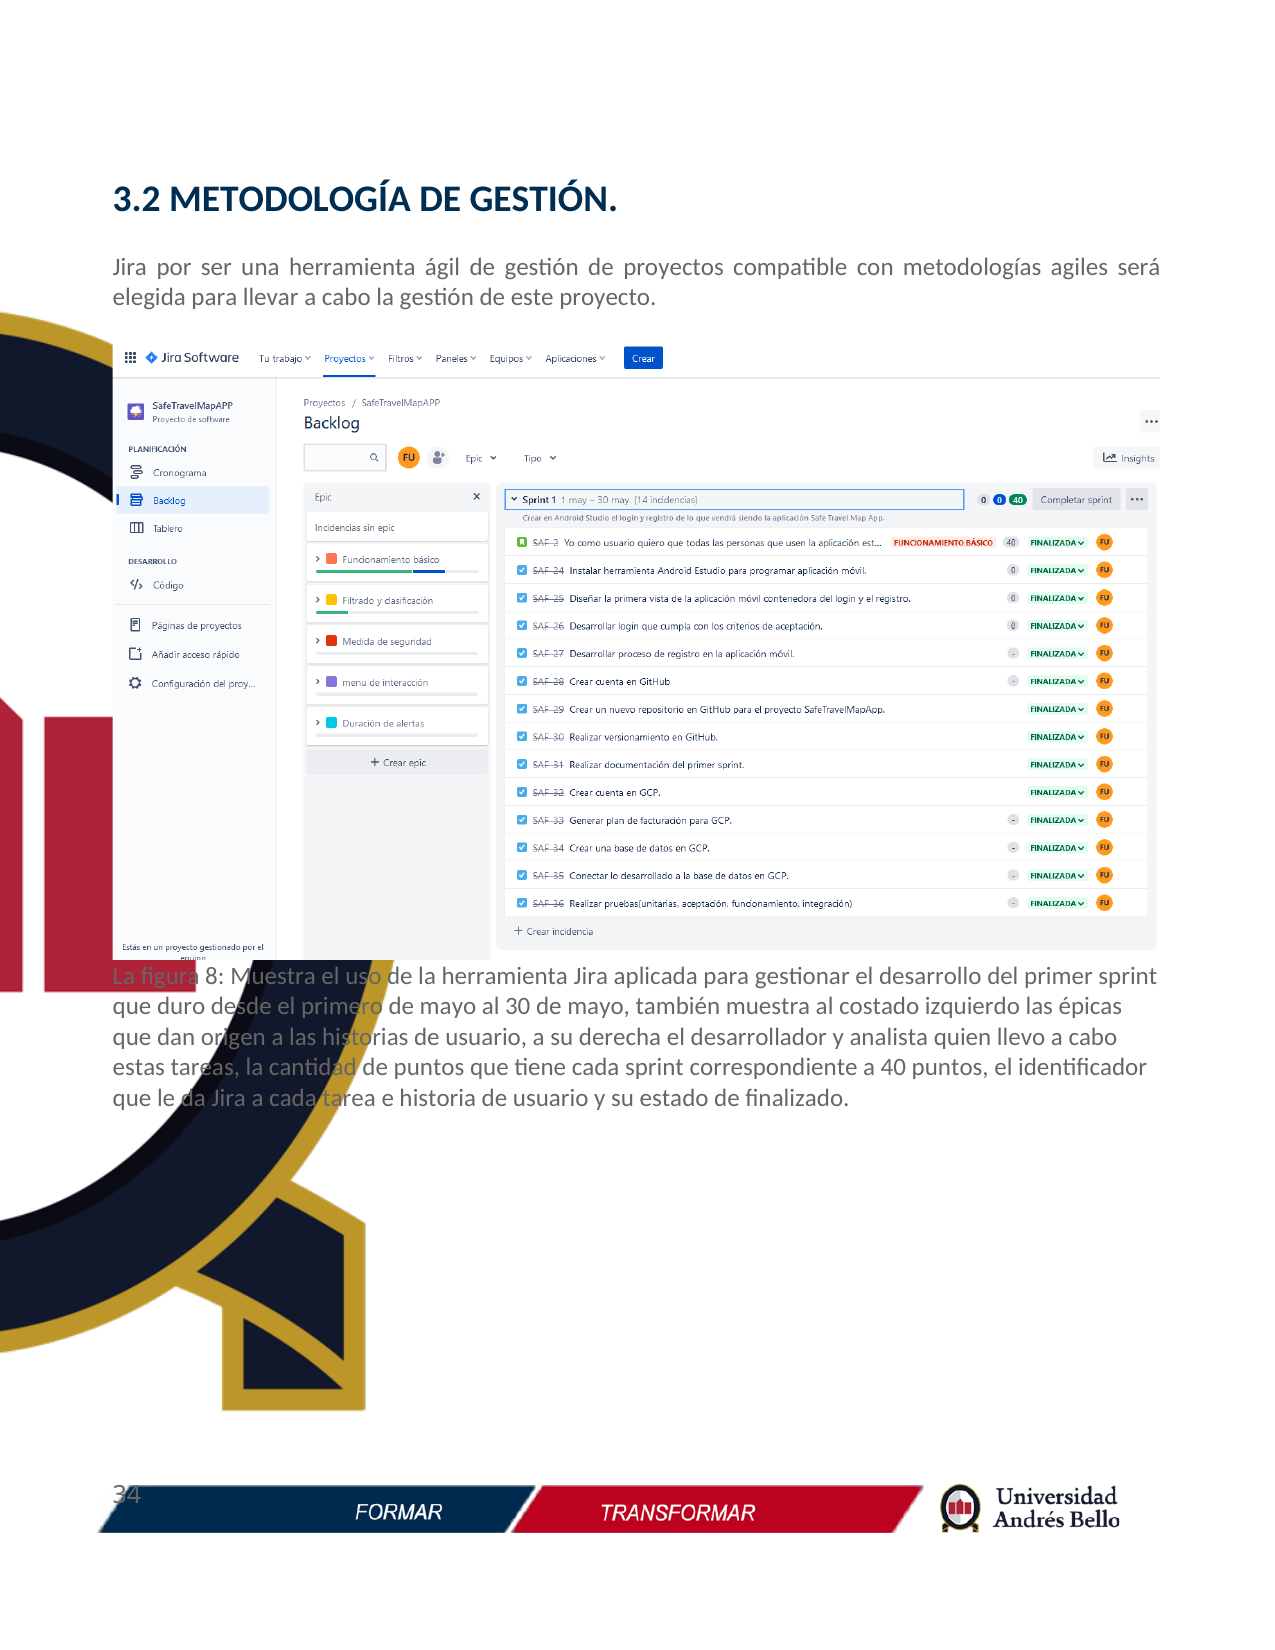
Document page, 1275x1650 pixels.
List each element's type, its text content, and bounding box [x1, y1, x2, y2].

subtitle 3.2 METODOLOGÍA DE GESTIÓN. [112, 174, 1162, 220]
picture [97, 1483, 1120, 1533]
text La figura 8: Muestra el uso de la herramienta Jira aplicada para gestionar el desarrollo del primer sprint que duro desde el primero de mayo al 30 de mayo, también muestra al costado izquierdo las épicas que dan origen a las historias de usuario, a su derecha el desarrollador y analista quien llevo a cabo estas tareas, la cantidad de puntos que tiene cada sprint correspondiente a 40 puntos, el identificador que le da Jira a cada tarea e historia de usuario y su estado de finalizado. [112, 960, 1162, 1112]
picture [0, 299, 1160, 1423]
text Jira por ser una herramienta ágil de gestión de proyectos compatible con metodologías agiles será elegida para llevar a cabo la gestión de este proyecto. [112, 251, 1162, 312]
